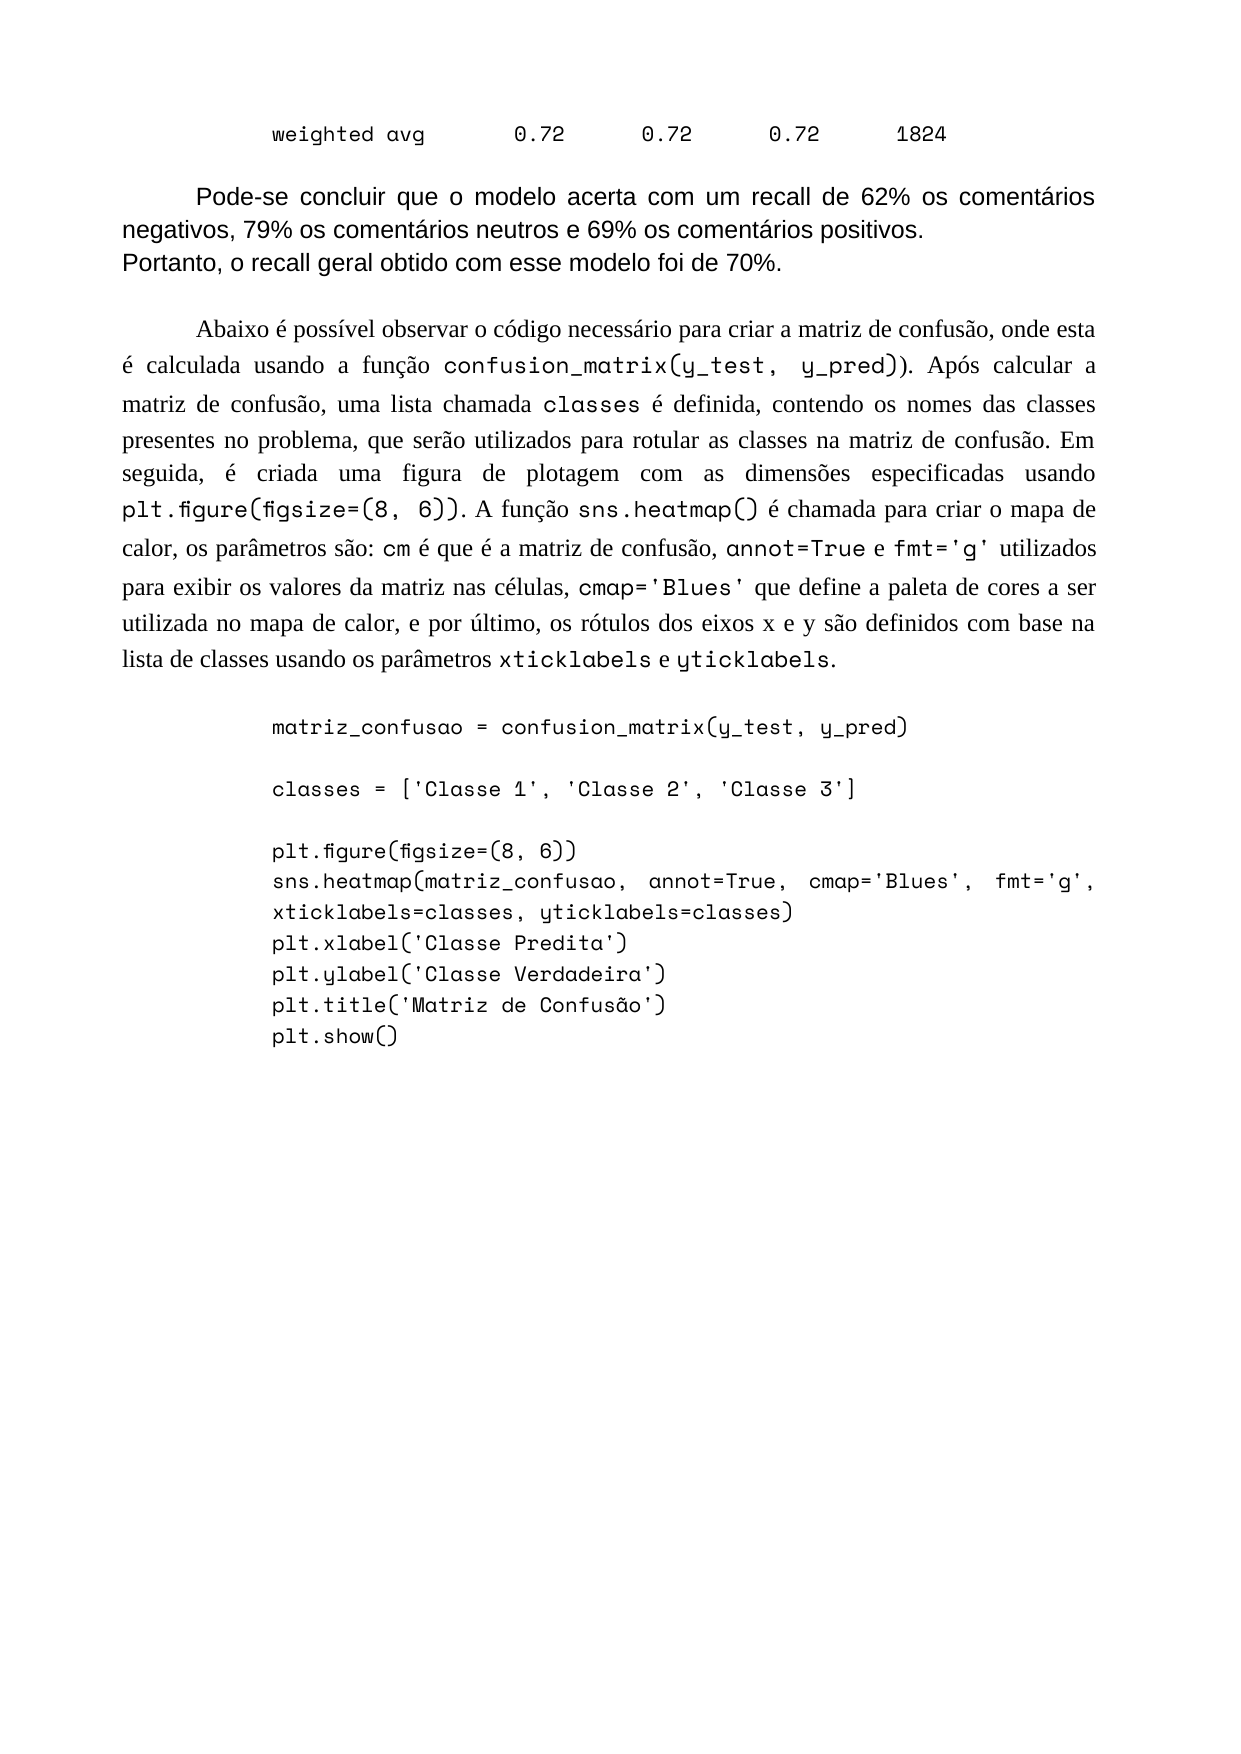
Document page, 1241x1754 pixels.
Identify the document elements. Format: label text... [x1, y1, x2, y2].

text weighted avg 0.72 0.72 0.72 1824 [272, 118, 1096, 149]
text plt.figure(figsize=(8, 6)) [272, 835, 1096, 866]
text plt.xlabel('Classe Predita') [272, 927, 1096, 958]
text Pode-se concluir que o modelo acerta com um recall de 62% os comentários negativos, 79% os comentários neutros e 69% os comentários positivos. [122, 182, 1096, 244]
text Abaixo é possível observar o código necessário para criar a matriz de confusão, onde esta é calculada usando a função confusion_matrix(y_test, y_pred)). Após calcular a matriz de confusão, uma lista chamada classes é definida, contendo os nomes das classes presentes no problema, que serão utilizados para rotular as classes na matriz de confusão. Em seguida, é criada uma figura de plotagem com as dimensões especificadas usando plt.figure(figsize=(8, 6)). A função sns.heatmap() é chamada para criar o mapa de calor, os parâmetros são: cm é que é a matriz de confusão, annot=True e fmt='g' utilizados para exibir os valores da matriz nas células, cmap='Blues' que define a paleta de cores a ser utilizada no mapa de calor, e por último, os rótulos dos eixos x e y são definidos com base na lista de classes usando os parâmetros xticklabels e yticklabels. [122, 314, 1096, 676]
text plt.show() [272, 1020, 1096, 1051]
text plt.title('Matriz de Confusão') [272, 989, 1096, 1020]
text sns.heatmap(matriz_confusao, annot=True, cmap='Blues', fmt='g', xticklabels=classes, yticklabels=classes) [272, 866, 1096, 927]
text plt.ylabel('Classe Verdadeira') [272, 958, 1096, 989]
text Portanto, o recall geral obtido com esse modelo foi de 70%. [122, 248, 1096, 277]
text classes = ['Classe 1', 'Classe 2', 'Classe 3'] [272, 773, 1096, 804]
text matriz_confusao = confusion_matrix(y_test, y_pred) [272, 711, 1096, 742]
